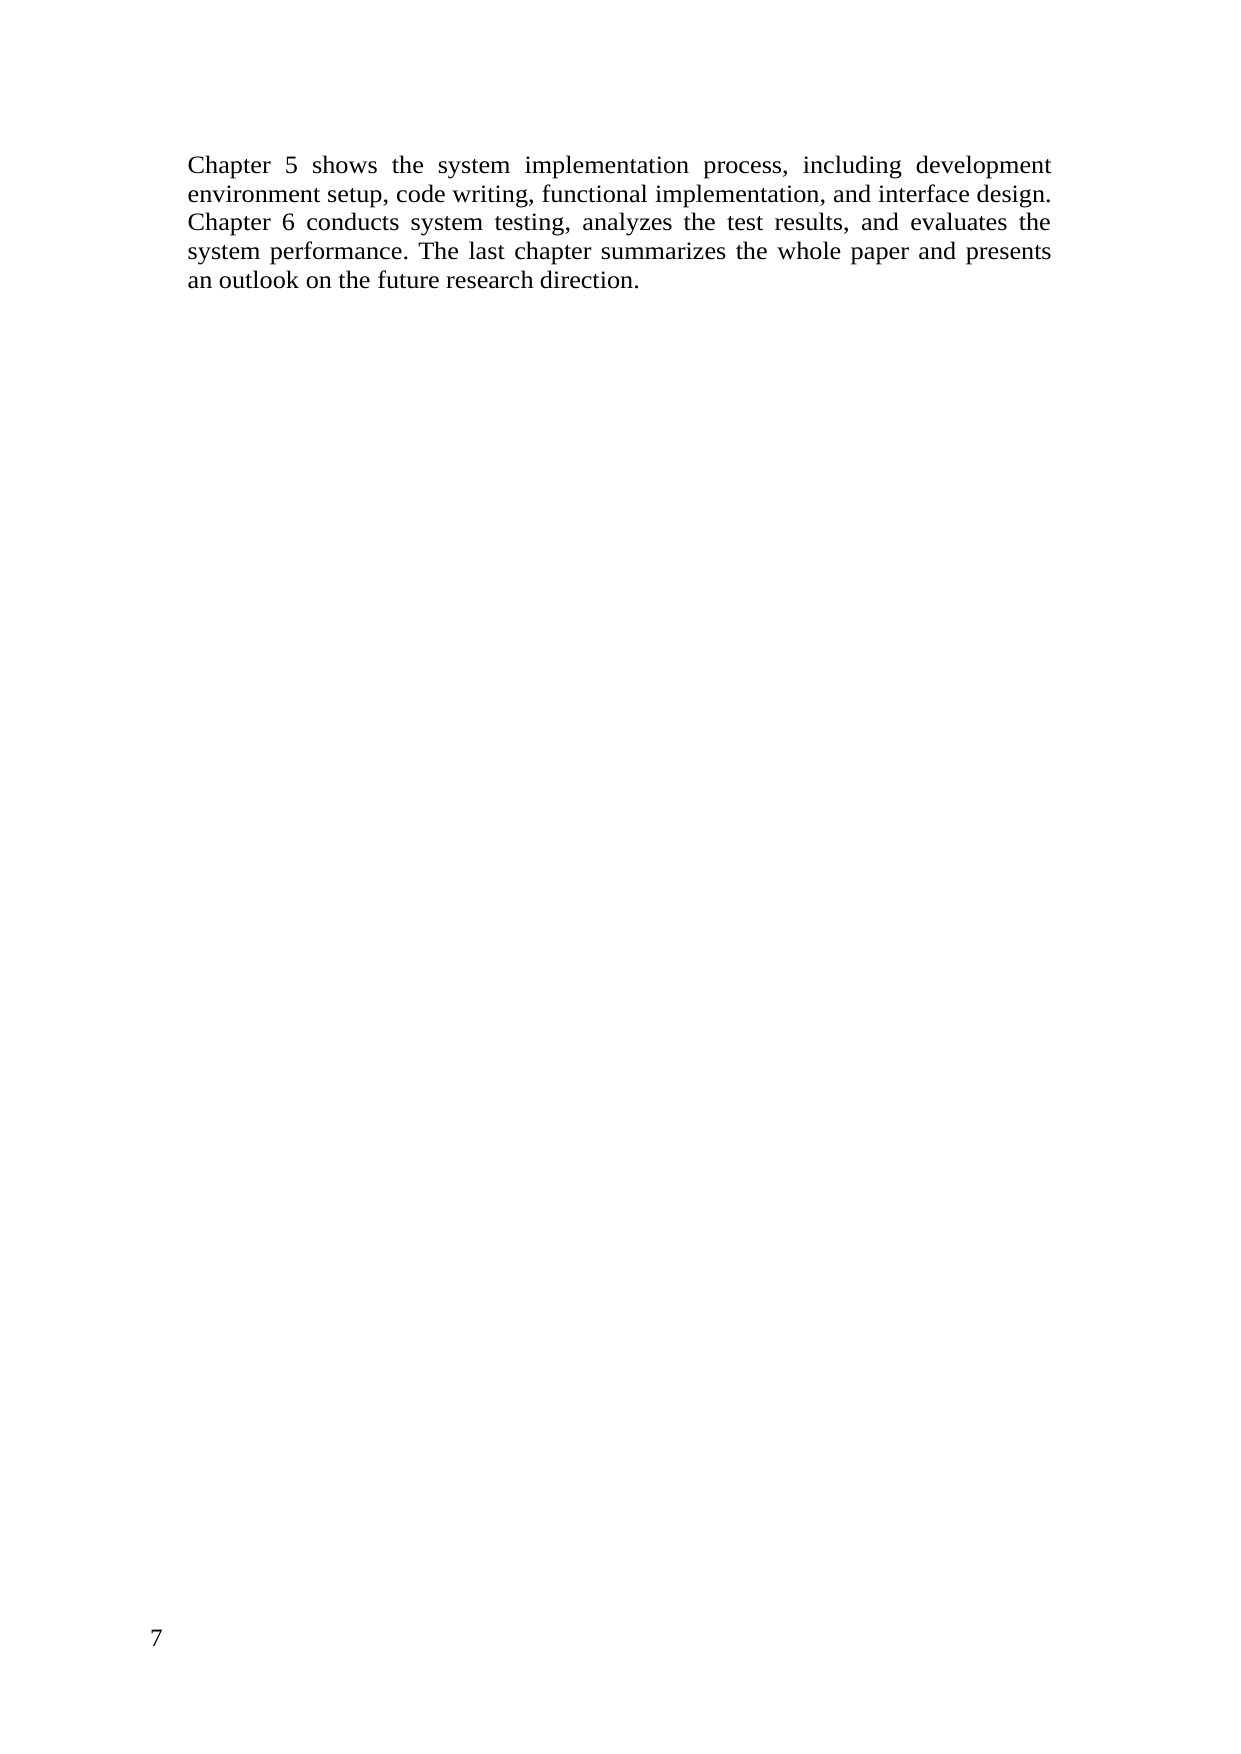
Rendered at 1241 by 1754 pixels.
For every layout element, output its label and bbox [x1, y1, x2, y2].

text [187, 150, 1053, 294]
